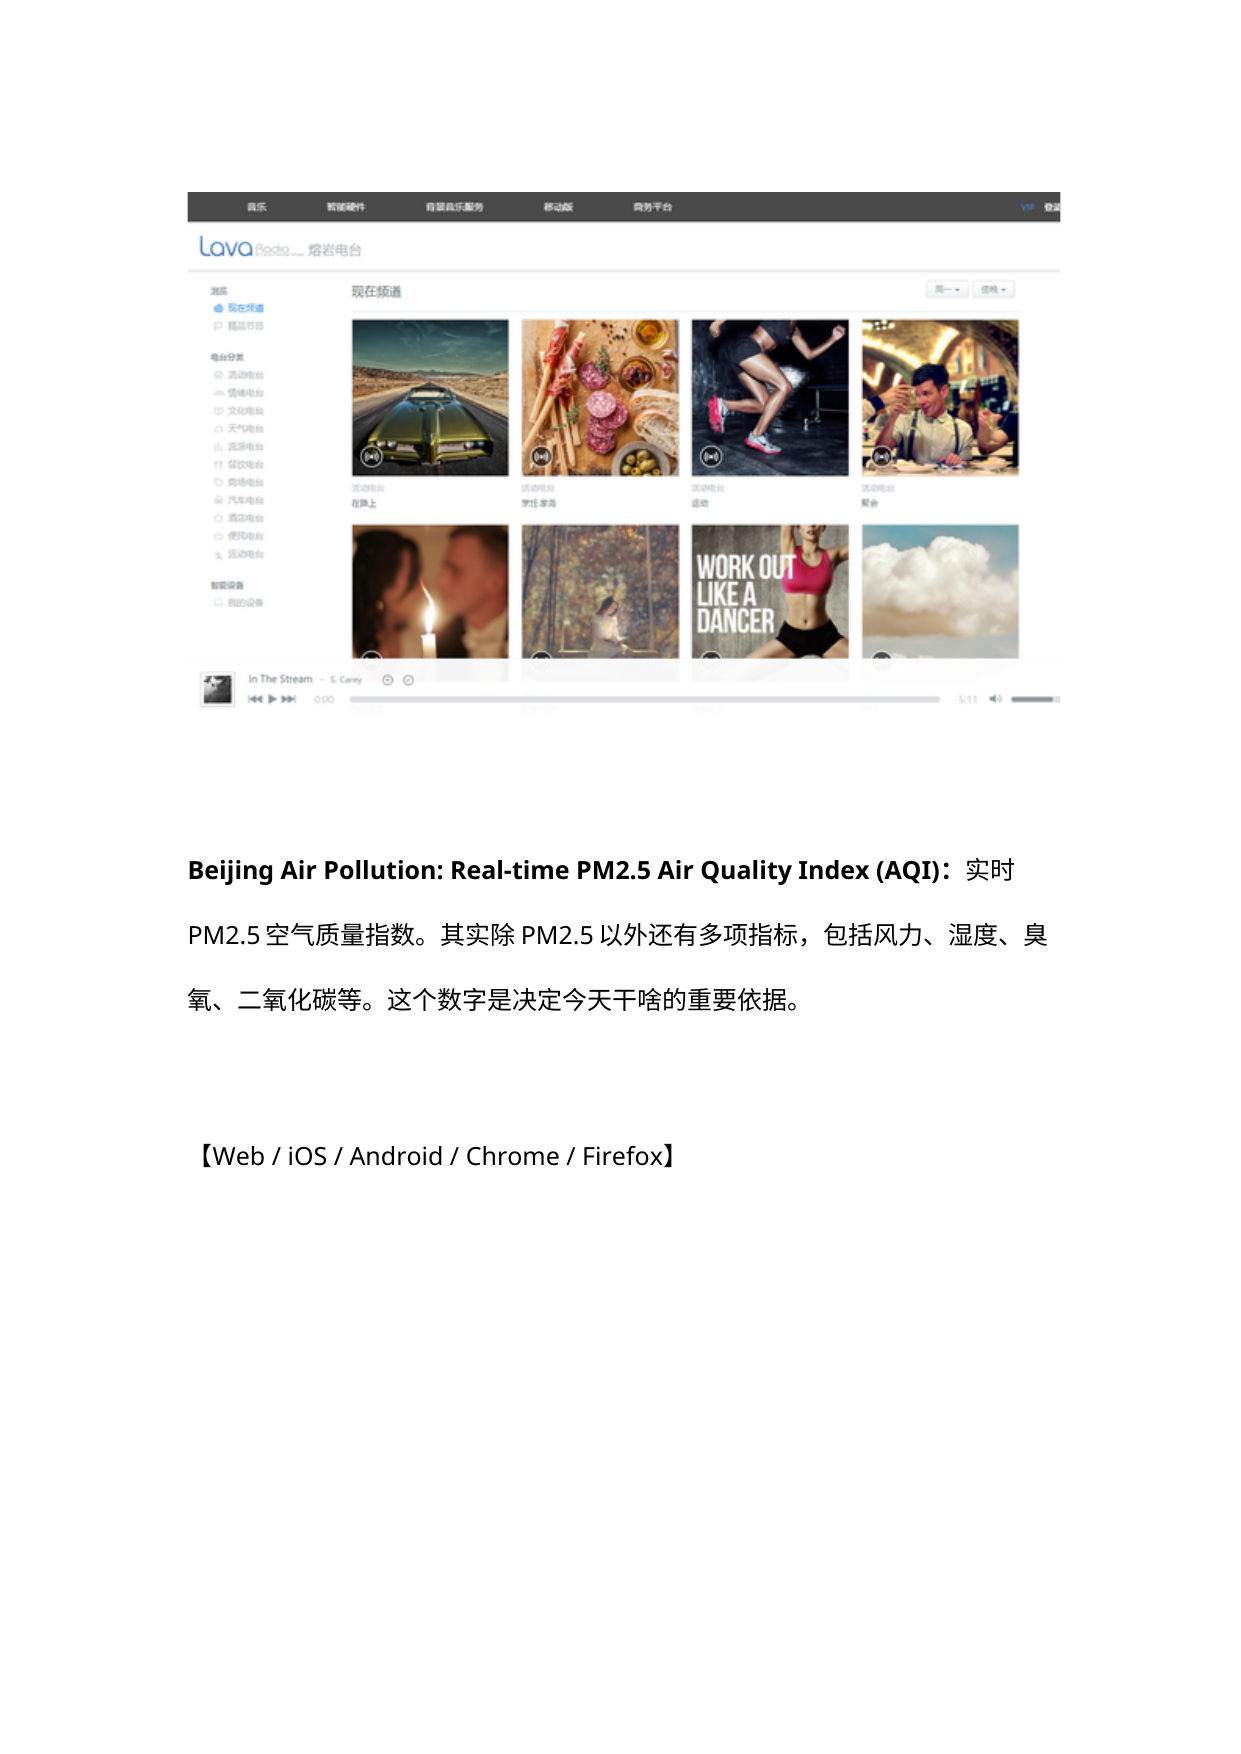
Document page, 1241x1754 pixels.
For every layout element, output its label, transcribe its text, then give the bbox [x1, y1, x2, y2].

table_header QA&知乎网友提问有哪些工具或者软件堪称神器？ 知乎网友回答： @博文 为了让你永久告别百度图片，我来总结一下高清图片搜索神站： 1.Zerospace - 高品質的 CC0 免費圖片 搜索框内写着大大的“搜索您想要的CC0图片”。那么问题来了：什么是CC0？Creative Commons，可参见台灣創用CC計畫。 也就是说，这里搜索到的高清图片提供免费下载，并且可以无偿使用，是无版权商用哦！设计师们的福音啊！ 2.Pixabay官网Free Images - Pixabay 这里的高品质图片一样免费无版权任意使用！ 在所有的图像和视频Pixabay释放自由版权下创作共用CC0。你可以下载、修改、分发，并使用它们在任何你喜欢的任何东西，即使在商业应用程序中使用它们。不需要归属权。 3.Awesome Wallpapers 免费的墙纸搜索网站。（有知友推荐bing更赞） 4.Instant Logo Search 设计师专属：logo搜索神站。 含全球各大著名品牌logo。下载格式有两种：png让你不用到PS里面去白底；更含SVG矢量图下载哦！ 5.再来一枚设计师和开发常用网站：http://www.iconfont.cn/阿里巴巴旗下的免费icon百科网站。 目前有361049个icon，免费下载矢量源文件，选择时可以打包所有你感兴趣的放在购物车，Download时还可以选择颜色和大小，太贴心有木有！同时支持下载开发用代码。 比如搜索关键词“work”看到的结果： @居里安同学 Raindrop.io：这个我自己试用了一个多月之后才来跟各位报告——它真的太好用啦！这是一个在线书签（我就是这么喜欢这种东西……）各种浏览器插件一个不少，书签分组和打标签功能一应俱全，手机客户端也很棒，完美支持中文，从各种来源导入也很方便，连接速度还很快，简直了。 【Web / Chrome / Opera / Firefox / Android / iOS】 WinZip中文免费版：跟着WinRAR之后老冤家WinZip也对中国免费了。作为老牌资本主义收费软件能卖到现在自然也是有几把刷子，可以试试。 【Windows】 QQ轻聊版官方网站：QQ应该是大多数人生活中不可或缺的一个工具，然而PC版广告着实太多，那么就用官方的轻聊版吧，尽管更新可能慢一点，但是没有广告呀。 【Windows】 维棠 - 全新的视频体验：秒杀各类视频网站的下载器（去找第三方做的绿色版吧……官方广告太多了）。新版界面终于摆脱上世纪风格了，蛮方便的。 【Windows】 FLVCD - 硕鼠官网|FLV下载：维棠有时还是会下载失败，那么推一个大家都知道的硕鼠好了，丑一点就丑一点吧……成功率比较高。 【Windows / Mac / Android】 Internet Download Manager: the fastest download accelerator 将下载速度提升到带宽极限，（同时）嗅探、下载一切视频。（收费）（很久没用过了，不上图了） 【Windows】 Piriform：梨子公司，出品享誉世界的小工具 CCleaner：全球下载超过1000万次的磁盘清理工具； Defraggler：磁盘整理； Recuva：数据恢复 Speccy：电脑硬件信息。 【Windows】 JetClean | Improve PC Performance and Protect Your Privacy, Free Download 另一个简单全面的清理工具，小巧，强大。（很久没更新了，不上图了） 【Windows】 Portable Software For USB Flash Drive: Lupo PenSuite 便携软件启动器，可以装在U盘也可以装在电脑里，快捷方式都是相对路径的，想要移动到到哪里都可以（妈妈再也不用担心我的快捷方式失效了）。 【Windows】 PortableApps.com：PortableApps网站专用便携软件启动器，便携软件也能智能更新了。 【Windows】 sendtosendto：可以为右键“发送到…”增加自定义程序，小工具带来大便捷。 【Windows】 BenVista PhotoZoom Pro 6：神奇的图片放大工具，让你的图片放大后依旧清晰。（收费） 【Windows】 Caesium | Free Image Compression Tool：神奇的图片压缩工具，让你的图片压缩后依旧清晰。 【Windows】（另有用于无损压缩的CaesiumPH，可支持Windows / Mac / Linux）。 Inpaint photo restoration software：神奇的图片去水印工具，方便快捷，完美无瑕（收费）。 【Windows】 ShiftN：矫正照片中的建筑物倾斜，德国出品小工具。 【Windows】 Professional Office add-ins and tools for Office 2013, 2010, 2007 and 2003 为Office增加多标签功能。【Windows】 RIME | 中州韻輸入法引擎：神奇的输入法，两岸三地简体繁体拼音注音五笔仓颉……总有适合你的方案。告别广告一堆又卡的不行的某狗吧。 【Windows / Mac / Linux】 Preme for Windows：系统增强工具，增加很多人性化的小功能，个人尤其喜欢一键窗口置顶的功能。简单的设置界面也漂亮，无各种打扰，不建立任何快捷方式，非常良心。 【Windows】 Time management software：分秒不漏的记录你在用电脑的时候到底在干什么，可以自动分类各种操作，形成统计报表。督促自己干正事的利器。另附善用佳软链接：ManicTime:优秀的个人时间追踪/分析软件（深度使用指南） 【Windows】 分区助手，免费易用的磁盘分区工具：国产良心软件的代表，用来调整分区从未出过任何问题。 【Windows】 易我数据恢复向导：国产良心软件的代表。数据恢复能力出乎意料的强（易我的分区管理大师就差一些了，不如上面的分区助手）。 【Windows】 Q-Dir the Quad Explorer for Windows：一个资源管理器，用它的唯一理由就是有四个窗格，太方便了。 【Windows】 Hornil - StylePix：界面类似Photoshop，功能类似Photoshop，虽然比较简易，但启动迅速，是简单作图时的优秀替代品。免费。【Windows】 FastCopy：一个字就是快（换装SSD后许久未用，不上图了）。【Windows】 CintaNotes - Note Taking Software：富格式的纯文本笔记软件（看起来很玄，但确实是纯文本输入，可以自动识别纯文本中的超链接），简单粘贴一段文字作快速记录极其方便。 【Windows】 PDF Shaper - Merge, Split, Convert PDF and Extract Data：功能齐全的PDF工具箱，包括合并、分割、转换格式、导出数据、添加水印等，可以批量操作。【Windows】 Ad Muncher: Free ad blocking for all browsers：大奶牛，富有盛名的广告拦截软件。历史悠久，口碑极好。现已成为免费软件。【Windows】 SageThumbs 2.0.0.22 [CherubicSoft]：资源管理器插件，可对图片进行多种右键操作，包括预览，裁剪，转换格式，设为壁纸等。可以大幅度提升操作效率的小工具。【Windows】 Universal Extractor：强大的资源提取工具。除了解压常规的压缩文件，还可以从可执行文件（exe）、微软安装包（msi）、2007版Office文档（docx、xlsx、pptx）等许多其他类型的文件中提取资源。【Windows】 Mp3tag - der universelle Tag Editor (ID3v2, MP4, OGG, FLAC, ...)：用于修改MP3文件ID3-Tag信息，即曲名、演唱者、专辑、年月、流派、注释等。ID3-Tag信息完整的歌曲，不仅看起来整齐优美，同时也便于整理、存档。 【Windows】 OX163网络图片下载器 软件首页，搜索数据库、外部脚本更新与下载：网络相册批量下载。【Windows】 Download Icaros：让资源管理器能够显示所有视频格式的缩略图。【Windows】 Media Preview：也是为音、视频添加缩略图。BabelSoft / 博语软件【Windows】 Tracker Software Products : Product：著名的PDF X-Change Viewer，没想到它打开PDF的速度这么快。【Windows】 Stellarium：看星星，看月亮，88宫星座图……性能优异的天象模拟软件，与天文馆一致的体验。开源软件，多平台支持无压力。【Windows / Mac / Linux】 Listary - Fabulous search utility：著名神器，资源管理器插件。在任何目录下均可直接打字展开全局文件搜索，在文件上传/下载时提供方便的全局搜索框，在不想层层跳转到需要上传文件的目录时切换一下资源管理器窗口上传窗口就能自动定位……还有很多功能，请自行体验吧。 【Windows】 Namexif: Rename EXIF Photos：将照片根据EXIF信息进行重命名，以便于整理，分类存档。【Windows】 BOINC - 中国分布式计算总站：为科学研究提供电脑的冗余性能，为人类的发展添砖加瓦。 【Windows / Mac / Linux / FreeBSD】 SAO Utils – SAO风格启动菜单开发日志：国人开发，有史以来最酷炫的程序启动菜单。 【Windows】 Print Conductor：在不打开文档的情况下，批量打印多份文档。【Windows】 Open Freely：可以打开100+种格式的通用文件查看器，要将一部新电脑快速投入使用的好工具。还有：Free Opener - Open Over 80 Different File Formats For Free! 支持超过80种格式的通用查看。【Windows】 按键精灵_按键精灵官方网站：鼠标手的救星，录制键盘与鼠标的操作，将人从重复的工作中解放出来。【Windows】 Resource Hacker：直接就能修改Windows可执行文件和资源文件。【Windows】 排版助手(GIDOT TYPESETTER) 官方网站：很好用的文本整理工具，拿来处理各种文本混乱问题非常好使。 【Windows】 Windows Firewall Control：Windows自带防火墙其实挺好用，只是可用的操作选项太少，WFC可以提供一个更具可操作性的界面，让防火墙配置起来更顺手。【Windows】 DisplayFusion: Multiple Monitors Made Easy! · Binary Fortress Software：一个显示增强工具，主打多显示器易用化，同时也有很多其他的功能。【Windows】 影子系统PowerShadow官网——影子系统PowerShadow唯一官方网站：影子系统，创造虚拟环境，可自定义的自动还原。现已完全免费。【Windows】 Greenshot - a free and open source screenshot tool for productivity：简单易用又顺手的截图工具，而且还开源免费。【Windows】 Cmd Markdown 编辑阅读器：不错的Markdown编辑器，提供了与一般文本排版软件类似的工具栏，非常适于初学者上手。有在线版和客户端，能够云端存储.md文档。 【Web / Windows / Mac / Linux】 GeoGebra：几何画板的最佳替代品，功能全面超越，免费开源，多平台支持，简单易学，应用广泛的数学绘图软件，小学生也能轻松应用解数学题。 【Windows / Mac / Linux / iOS / Android】 YoMail 更高效：能够完美支持Gmail的邮箱客户端，使用体验极佳。更有邮件对话等功能。【Windows / Mac】 Honeyview Image Viewer：我见过最棒的图像查看器，外观简洁，运行极快，界面按钮不多不少正好合适，支持格式多，没有广告，不弹窗，简直把我能想到的优点都占全了。 【Windows】 软众信息-WinRAR独家总代理商 最新官方免费 非商业 个人 简体中文版下载 支持64位非破解版压缩软件 winrar rar安卓版 RAR for Android rar for 安卓：大名鼎鼎、家家必备的WinRAR已经面向中国大陆个人用户免费了。 【Windows / Android】 Google Earth Pro：谷歌地球专业版已宣布免费。Google Earth【Windows】 SUMo：软件更新监视器，类似于XX软件管家的存在，但却那么干净，那么有操守。还支持添加自定义路径，监视绿色软件的版本升级。kcsoftwares.com 的页面 【Windows】 Leanote：一款全新的笔记软件，支持普通格式和Markdown格式，功能恰到好处，唯一的问题是目前的开发程度还不够完善，但已足够使用。 【Windows / Mac / Linux】 Tickeys | 找对打字的感觉：为打字配上音效的小软件，虽然没什么实际用途但是挺好玩。 【Windows / Mac / Linux】 桌面日历：把事情全都码在桌面上。 【Windows】 Easy 7-Zip - An Easy-to-use Version of 7-Zip, Free Download：给7-Zip加上了易于使用的可视化选项，让7-Zip像WinRAR一样易于上手。【Windows】 SpaceSniffer：直观查看硬盘占用。 【Windows】 GeekUninstaller：单文件卸载小工具，完爆各类软件管家。 【Windows】 RightMenuMgr：右键按钮管家，管理你那越来越长的右键菜单。 【Windows】 Visual Subst：将普通文件夹映射为分区。【Windows】 FontLoader：临时挂载字体文件，随挂随用，避免无谓的安装占用磁盘。【Windows】 Hard Disk Serial Number Changer：修改硬盘分区盘符。 【Windows】 FileTime：修改文件的时间属性。【Windows】 好压批量文件改名工具：从国产软件好压中提取的文件批量重命名工具，高效易用。 【Windows】 注册表定位器：直接打开需要定位的注册表位置，无需一层层手动点击。 【Windows】 Desktops：微软Sysinternals工具集之一，极其小巧的多桌面小工具。【Windows】 FindDupFile：寻找硬盘中的重复文件。 【Windows】 JPEGsnoop：检查图片是否被PS过。ImpulseAdventure 【Windows】 Text 2 Folders：将想要批量建立的文件夹名字输入，一次即可建立一批文件夹。Skwire Empire【Windows】 易集 - 最好用的网络收藏夹：已被http://Raindrop.io打败，不上图了。【Web / iOS / IE / Chrome / Firefox / Safari / Opera】 Atavi - bookmark manager：已被Raindrop.io打败，不上图了。【Web / IE / Chrome / Firefox / Safari / Opera】 首页 - HoneyComb：推荐！世界历史地图，数据可下载为SWF文件。【Web】 http://geacron.com/home-zh-hans/?lang=zh-hans：推荐！同样是世界历史地图，有iOS/Android/Amazon客户端。【Web / iOS Android / Amazon】 Giveaway of the Day：每日赠送一款收费软件（限免），有的十分重量级。北京时间下午4点（若已执行夏令时则是3点）更新。可以RSS订阅。官网还有限免手机应用、限免游戏。 【Web】 Software Coupon Codes, Software Deals, Software Discounts：每天发布多个限时免费软件和折扣软件，不仅数量很多，质量也很高。 【Web】 Daily giveaways and discounts：新近发现的正版软件限时免费、限时折扣推荐站。【Web】 Giveaway Club：仍然是一个软件限时免费网站（我是怎么发现这么多个的）。 【Web】 赛尔校园先锋官方网站：一个为大学生提供教育优惠价产品的网站。有Apple、Microsoft、Adobe等公司的硬件设备和/或大型软件。优惠幅度可观，正版强迫症患者必备。 【Web】 DocsPal - Free online file Converter and Viewer：全部格式通吃的在线格式转换工具。 【Web】 File2HD.com：获取任意网页中的图片、视频等任意资源。【Web】 Bucee雜誌館 | 电子杂志、电子书免费下载：更新频率极其高的杂志下载网站。 【Web】 APK Downloader [Latest] Download Directly：以APK形式下载Google Play商店中的应用。 【Web】 Handpicked free fonts for graphic designers with commercial-use licenses.：字体松鼠，提供大量可以免费使用的英文字体。设计师福音。美工仔福音。 【Web】 MSDN, 我告诉你：可下载包括各代Windows、Office在内的微软的系统、应用程序、商业解决方案、大型开发工具……等等的安装镜像。 【Web】 LavaRadio - 最好的环境音乐电台：提供纯粹的环境音乐，号称“国内首家真正的环境音乐电台”。适合工作/学习的时候提供背景音乐。 【Web】 Beijing Air Pollution: Real-time PM2.5 Air Quality Index (AQI)：实时PM2.5空气质量指数。其实除PM2.5以外还有多项指标，包括风力、湿度、臭氧、二氧化碳等。这个数字是决定今天干啥的重要依据。 【Web / iOS / Android / Chrome / Firefox】 File Destructor 2.0：一个在线生成损坏文件的网站，格式、大小均可自定义。有利于加重拖延症晚期患者的病情。 【Web】 你注册过哪些网站？一搜便知：这个很厉害。 【Web】 快速创建收件夹 -xzc.cn：通过一个特定的链接，直接利用百度网盘这个空间收取多人的文件，上交文件的人都不需要注册百度账号，可用于各种团队的文件收集。 [186, 162, 1061, 1213]
picture [187, 192, 1061, 720]
